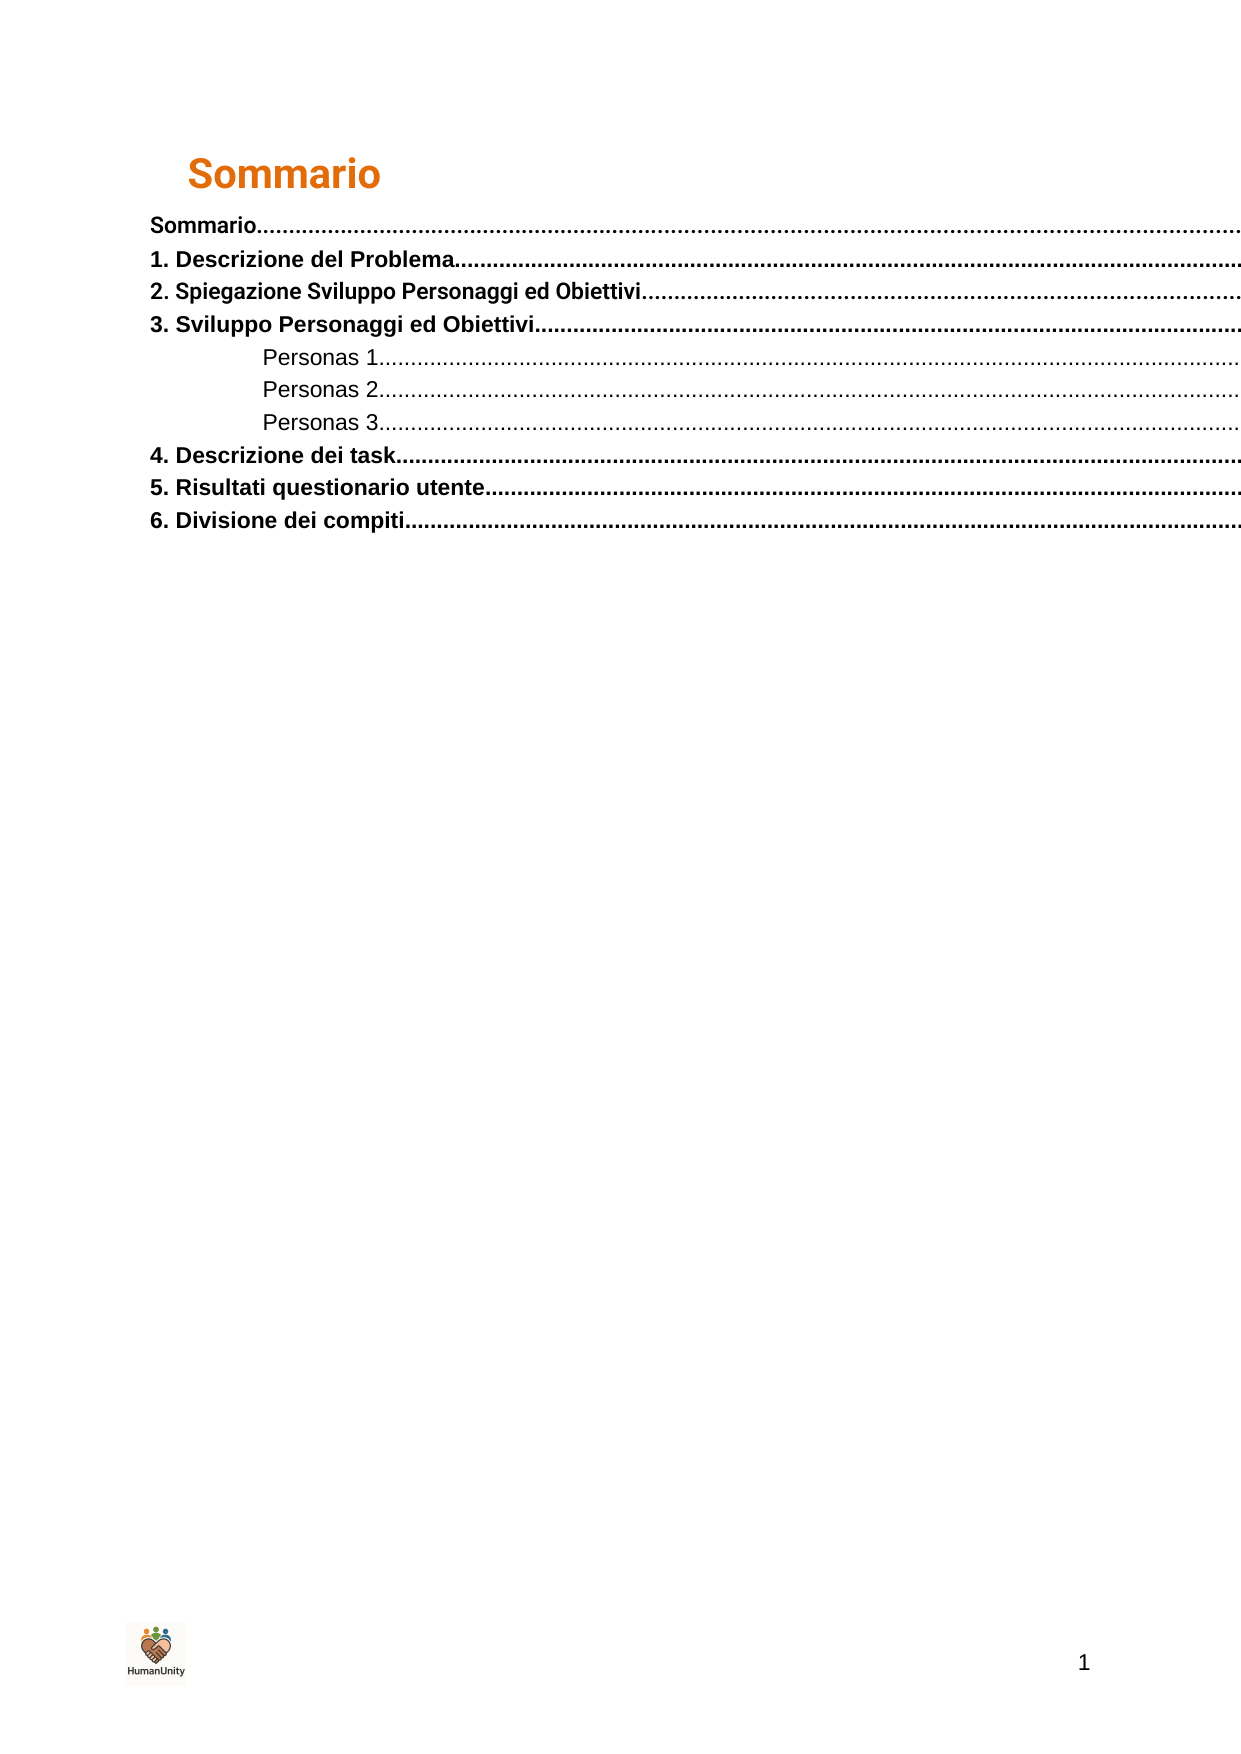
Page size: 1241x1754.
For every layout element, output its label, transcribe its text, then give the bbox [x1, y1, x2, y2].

subtitle Sommario [187, 150, 1090, 199]
picture [125, 1622, 187, 1686]
